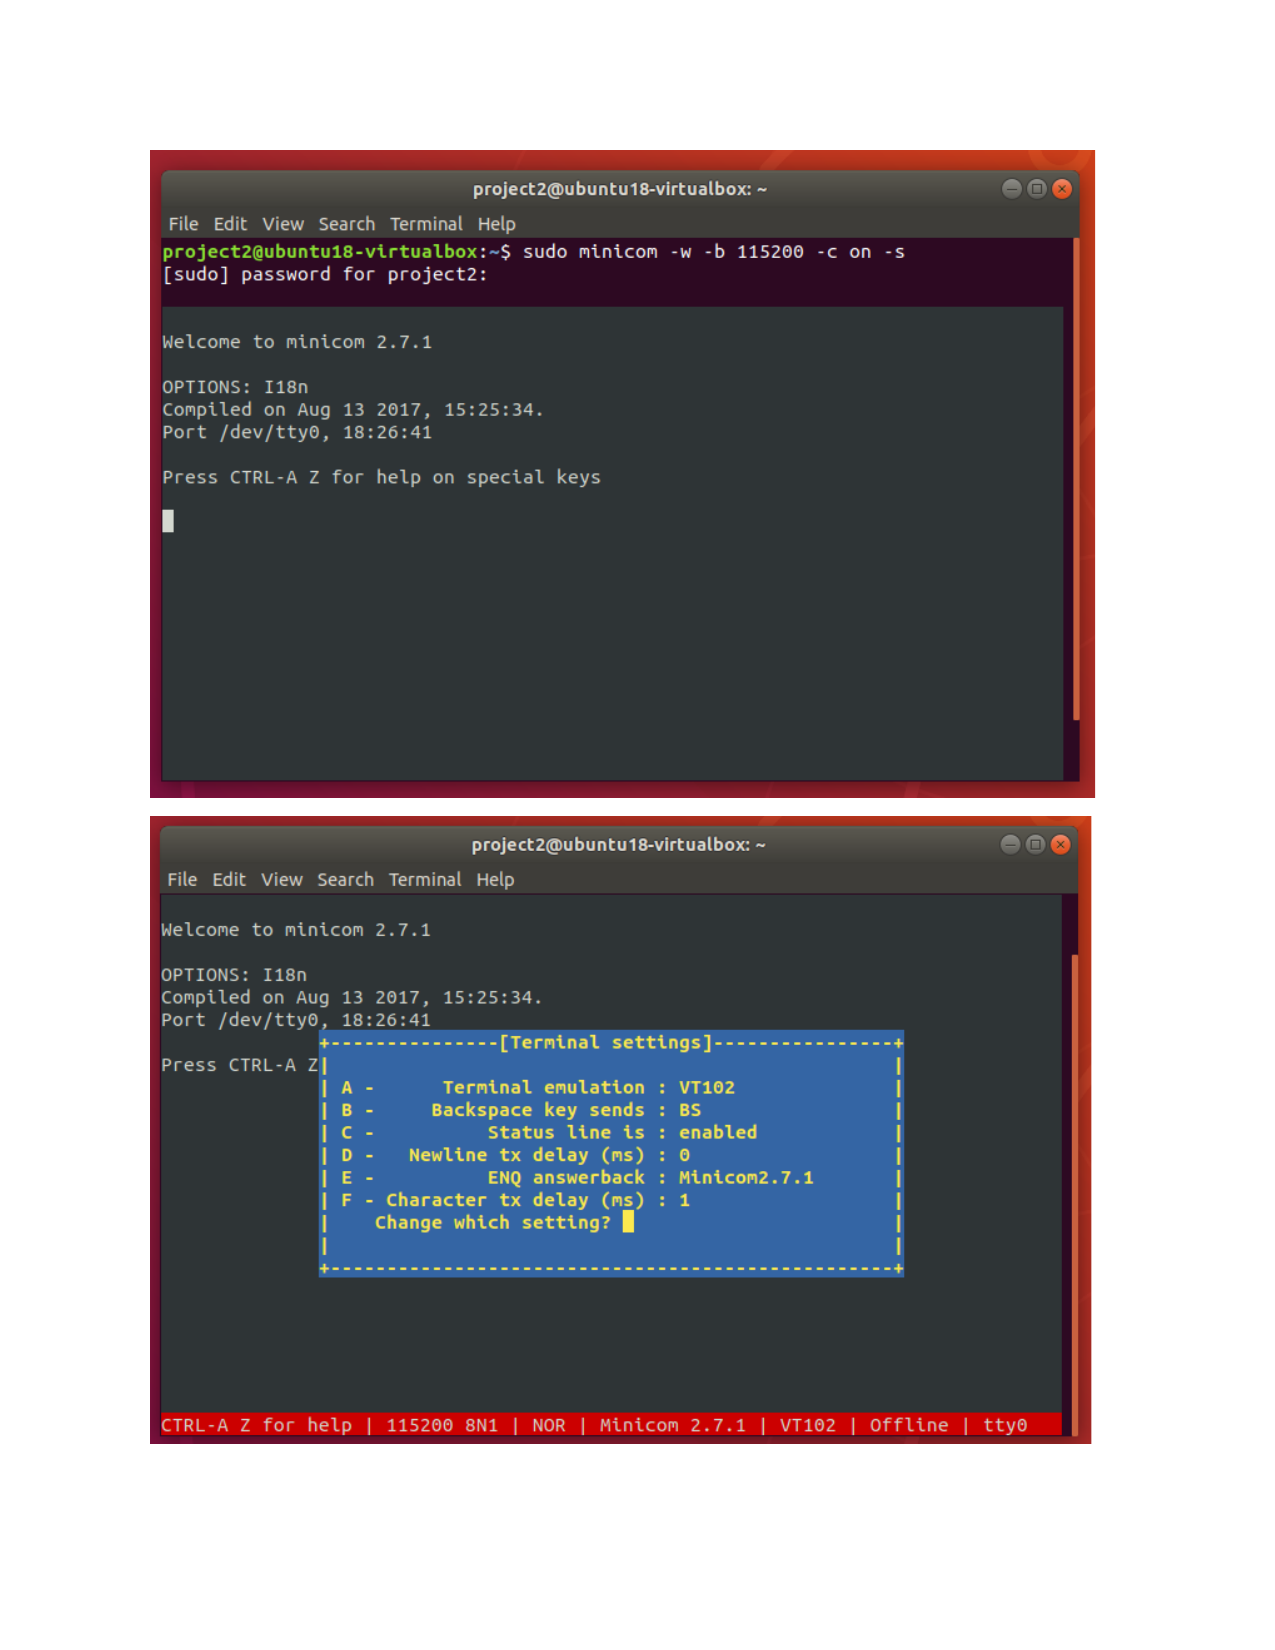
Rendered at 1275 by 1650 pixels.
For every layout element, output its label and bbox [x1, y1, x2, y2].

picture [150, 150, 1096, 798]
picture [150, 816, 1092, 1444]
